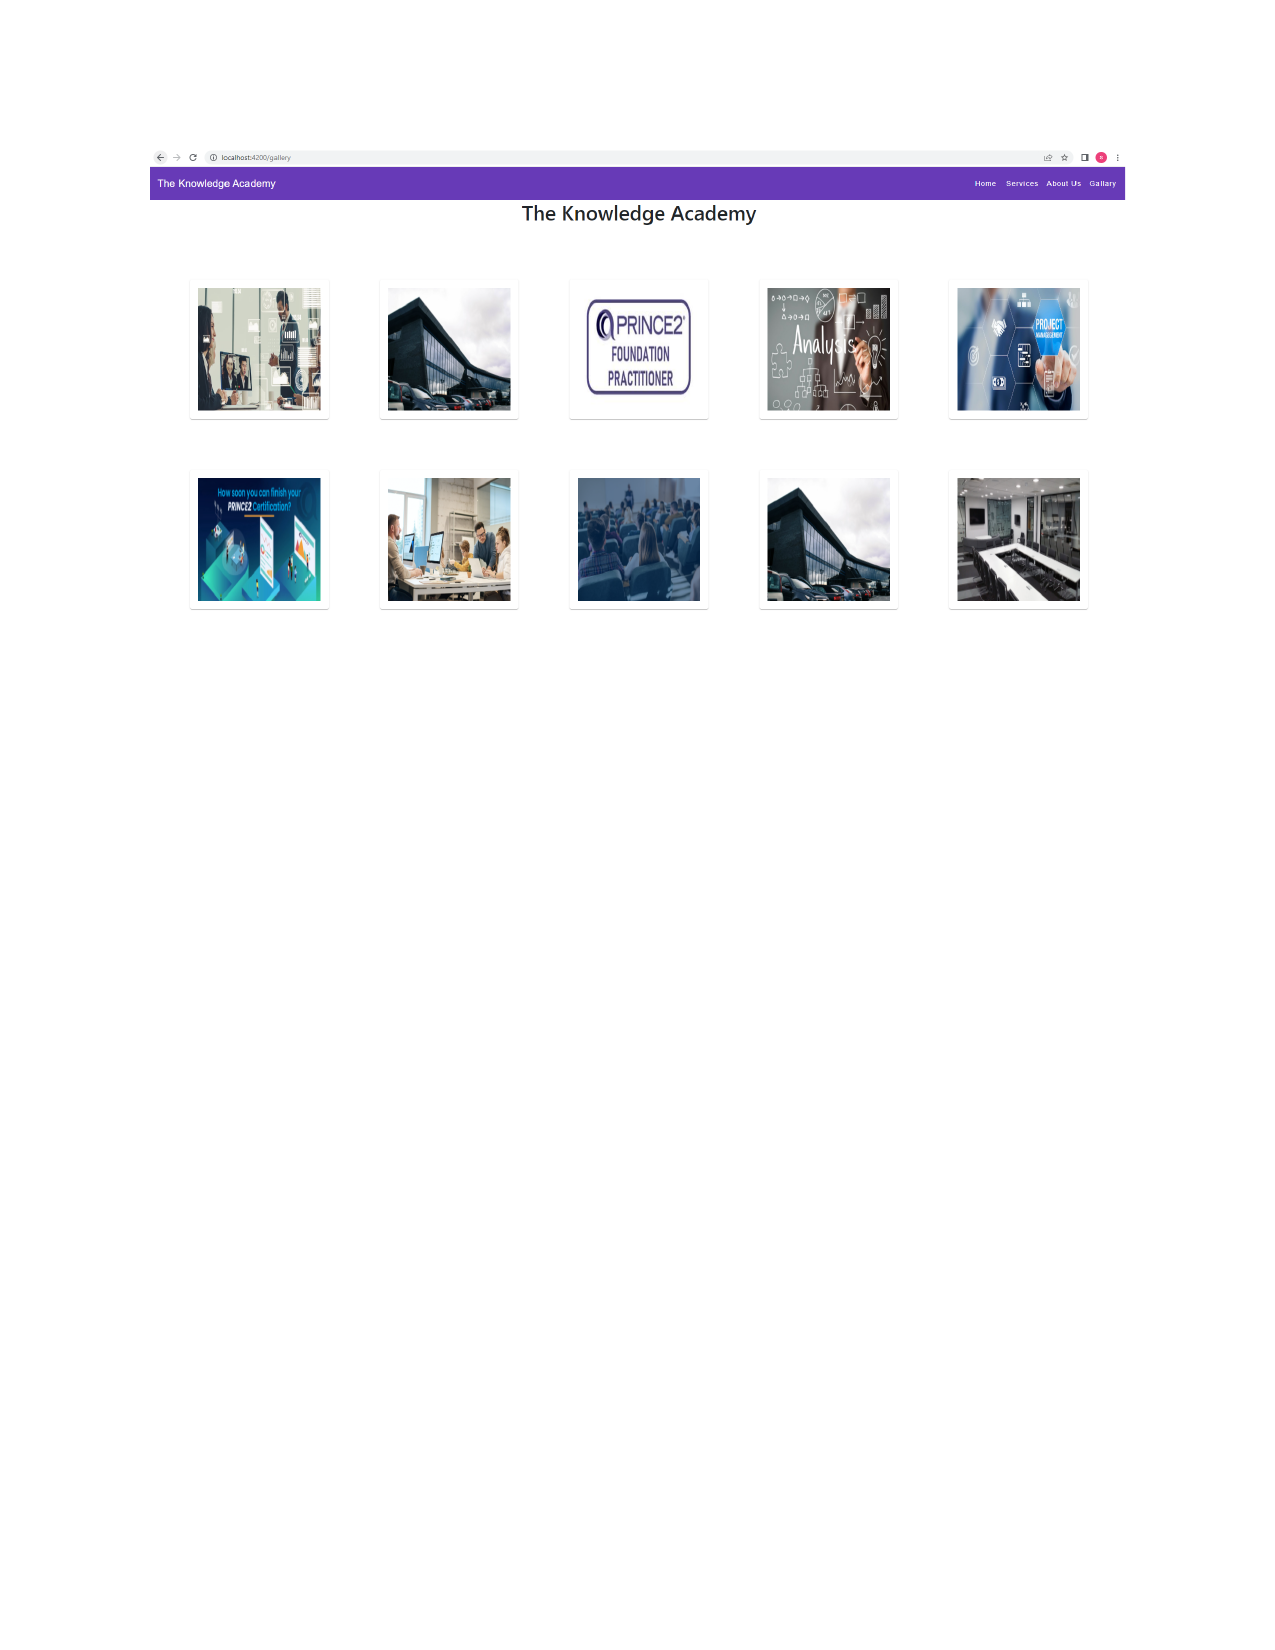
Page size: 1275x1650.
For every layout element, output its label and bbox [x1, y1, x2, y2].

picture [150, 150, 1125, 639]
